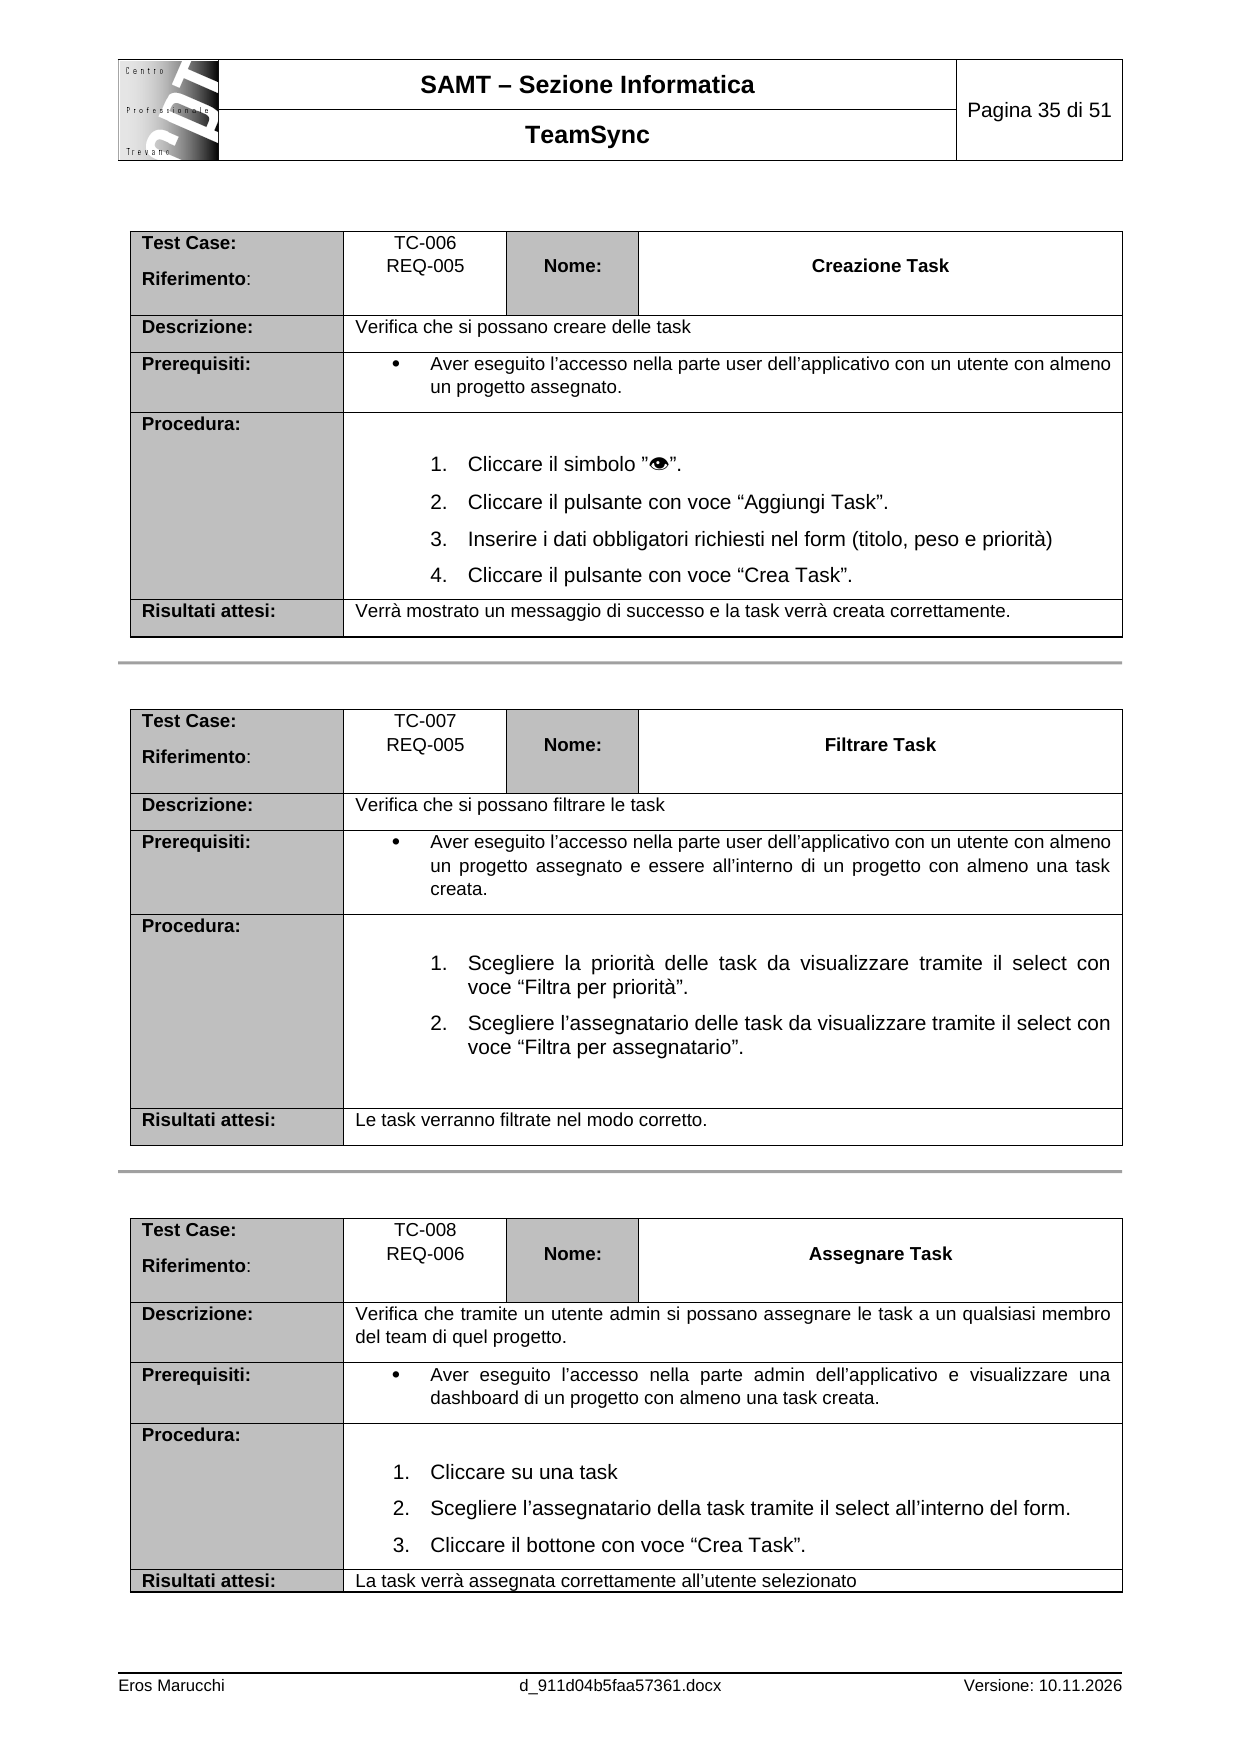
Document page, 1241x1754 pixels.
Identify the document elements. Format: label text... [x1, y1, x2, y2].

table_cell Procedura: [131, 413, 343, 599]
table_cell Cliccare su una task Scegliere l’assegnatario della task tramite il select all’interno del form. Cliccare il bottone con voce “Crea Task”. [344, 1424, 1122, 1569]
table_cell Prerequisiti: [131, 831, 343, 914]
table_cell Risultati attesi: [131, 1570, 343, 1591]
table_header Test Case: Riferimento: [131, 232, 343, 315]
table_cell Prerequisiti: [131, 353, 343, 412]
table_cell Verrà mostrato un messaggio di successo e la task verrà creata correttamente. [344, 600, 1122, 636]
table_header Nome: [507, 710, 638, 793]
table_header TC-008 REQ-006 [344, 1219, 506, 1302]
table_cell Verifica che si possano creare delle task [344, 316, 1122, 352]
table_cell Aver eseguito l’accesso nella parte admin dell’applicativo e visualizzare una dashboard di un progetto con almeno una task creata. [344, 1363, 1122, 1423]
table_cell Descrizione: [131, 316, 343, 352]
table_cell Aver eseguito l’accesso nella parte user dell’applicativo con un utente con almeno un progetto assegnato e essere all’interno di un progetto con almeno una task creata. [344, 831, 1122, 914]
table_cell Prerequisiti: [131, 1363, 343, 1423]
table_cell Cliccare il simbolo ”👁️”. Cliccare il pulsante con voce “Aggiungi Task”. Inserire i dati obbligatori richiesti nel form (titolo, peso e priorità) Cliccare il pulsante con voce “Crea Task”. [344, 413, 1122, 599]
table_header Nome: [507, 232, 638, 315]
table_header Test Case: Riferimento: [131, 710, 343, 793]
table_header Test Case: Riferimento: [131, 1219, 343, 1302]
table_header Nome: [507, 1219, 638, 1302]
table_cell Aver eseguito l’accesso nella parte user dell’applicativo con un utente con almeno un progetto assegnato. [344, 353, 1122, 412]
picture [118, 60, 219, 160]
table_cell La task verrà assegnata correttamente all’utente selezionato [344, 1570, 1122, 1591]
table_header TC-006 REQ-005 [344, 232, 506, 315]
table_header Assegnare Task [639, 1219, 1122, 1302]
table_header Filtrare Task [639, 710, 1122, 793]
table_cell Verifica che tramite un utente admin si possano assegnare le task a un qualsiasi membro del team di quel progetto. [344, 1303, 1122, 1362]
table_header Creazione Task [639, 232, 1122, 315]
table_cell Procedura: [131, 915, 343, 1108]
table_cell Risultati attesi: [131, 600, 343, 636]
table_header TC-007 REQ-005 [344, 710, 506, 793]
table_cell Descrizione: [131, 794, 343, 830]
table_cell Verifica che si possano filtrare le task [344, 794, 1122, 830]
table_cell Scegliere la priorità delle task da visualizzare tramite il select con voce “Filtra per priorità”. Scegliere l’assegnatario delle task da visualizzare tramite il select con voce “Filtra per assegnatario”. [344, 915, 1122, 1108]
table_cell Risultati attesi: [131, 1109, 343, 1145]
table_cell Procedura: [131, 1424, 343, 1569]
table_cell Descrizione: [131, 1303, 343, 1362]
table_cell Le task verranno filtrate nel modo corretto. [344, 1109, 1122, 1145]
